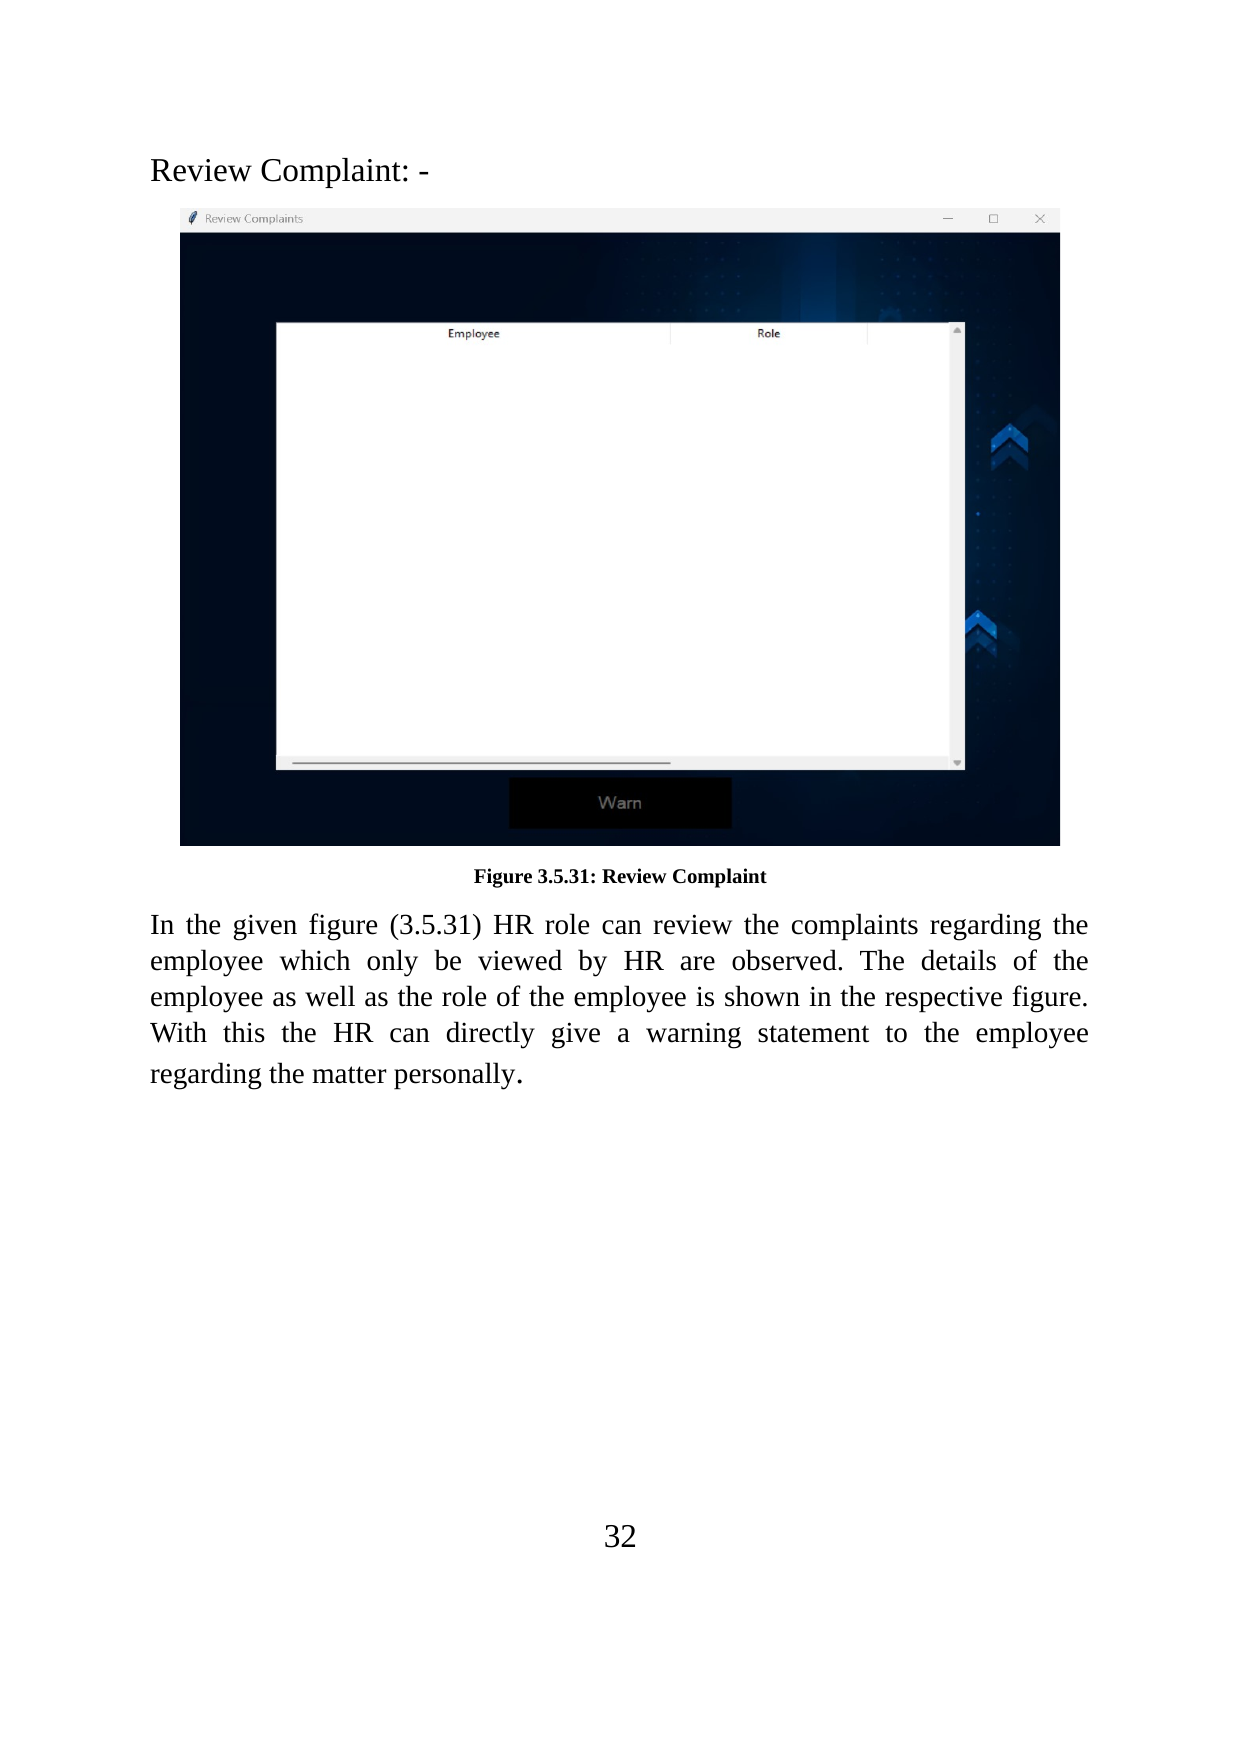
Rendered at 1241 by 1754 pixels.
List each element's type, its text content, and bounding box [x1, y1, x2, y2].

text 32 [150, 1516, 1090, 1554]
text In the given figure (3.5.31) HR role can review the complaints regarding the employee which only be viewed by HR are observed. The details of the employee as well as the role of the employee is shown in the respective figure. With this the HR can directly give a warning statement to the employee regarding the matter personally. [150, 907, 1090, 1090]
text Figure 3.5.31: Review Complaint [150, 864, 1090, 888]
text Review Complaint: - [150, 150, 1090, 188]
picture [180, 208, 1061, 846]
